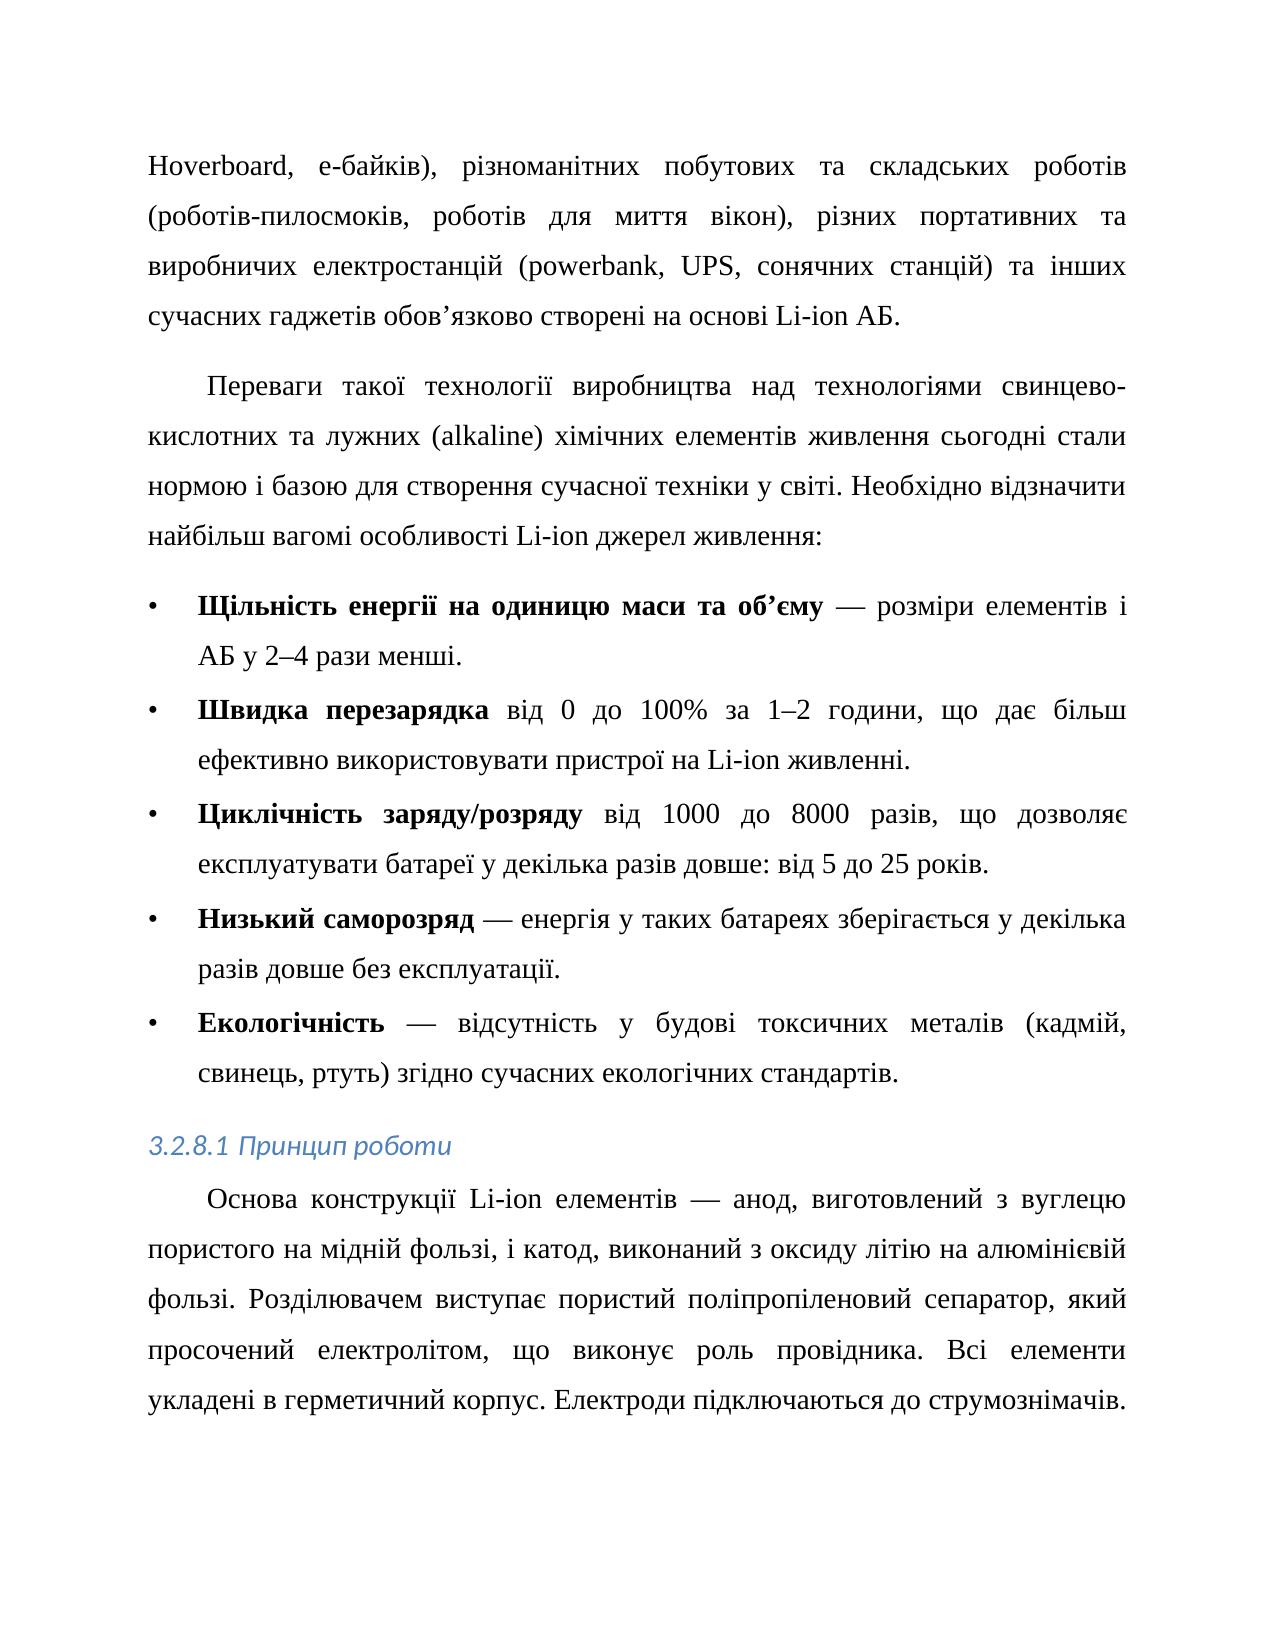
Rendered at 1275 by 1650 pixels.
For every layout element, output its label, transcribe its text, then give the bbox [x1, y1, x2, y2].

list Циклічність заряду/розряду від 1000 до 8000 разів, що дозволяє експлуатувати батареї у декілька разів довше: від 5 до 25 років. [148, 796, 1127, 880]
subtitle Принцип роботи [148, 1127, 1127, 1162]
text Переваги такої технології виробництва над технологіями свинцево-кислотних та лужних (alkaline) хімічних елементів живлення сьогодні стали нормою і базою для створення сучасної техніки у світі. Необхідно відзначити найбільш вагомі особливості Li-ion джерел живлення: [148, 368, 1127, 552]
list Екологічність — відсутність у будові токсичних металів (кадмій, свинець, ртуть) згідно сучасних екологічних стандартів. [148, 1005, 1127, 1089]
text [148, 1181, 1127, 1416]
list Низький саморозряд — енергія у таких батареях зберігається у декілька разів довше без експлуатації. [148, 901, 1127, 984]
list Щільність енергії на одиницю маси та об’єму — розміри елементів і АБ у 2–4 рази менші. [148, 588, 1127, 671]
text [148, 148, 1127, 332]
list Швидка перезарядка від 0 до 100% за 1–2 години, що дає більш ефективно використовувати пристрої на Li-ion живленні. [148, 692, 1127, 776]
